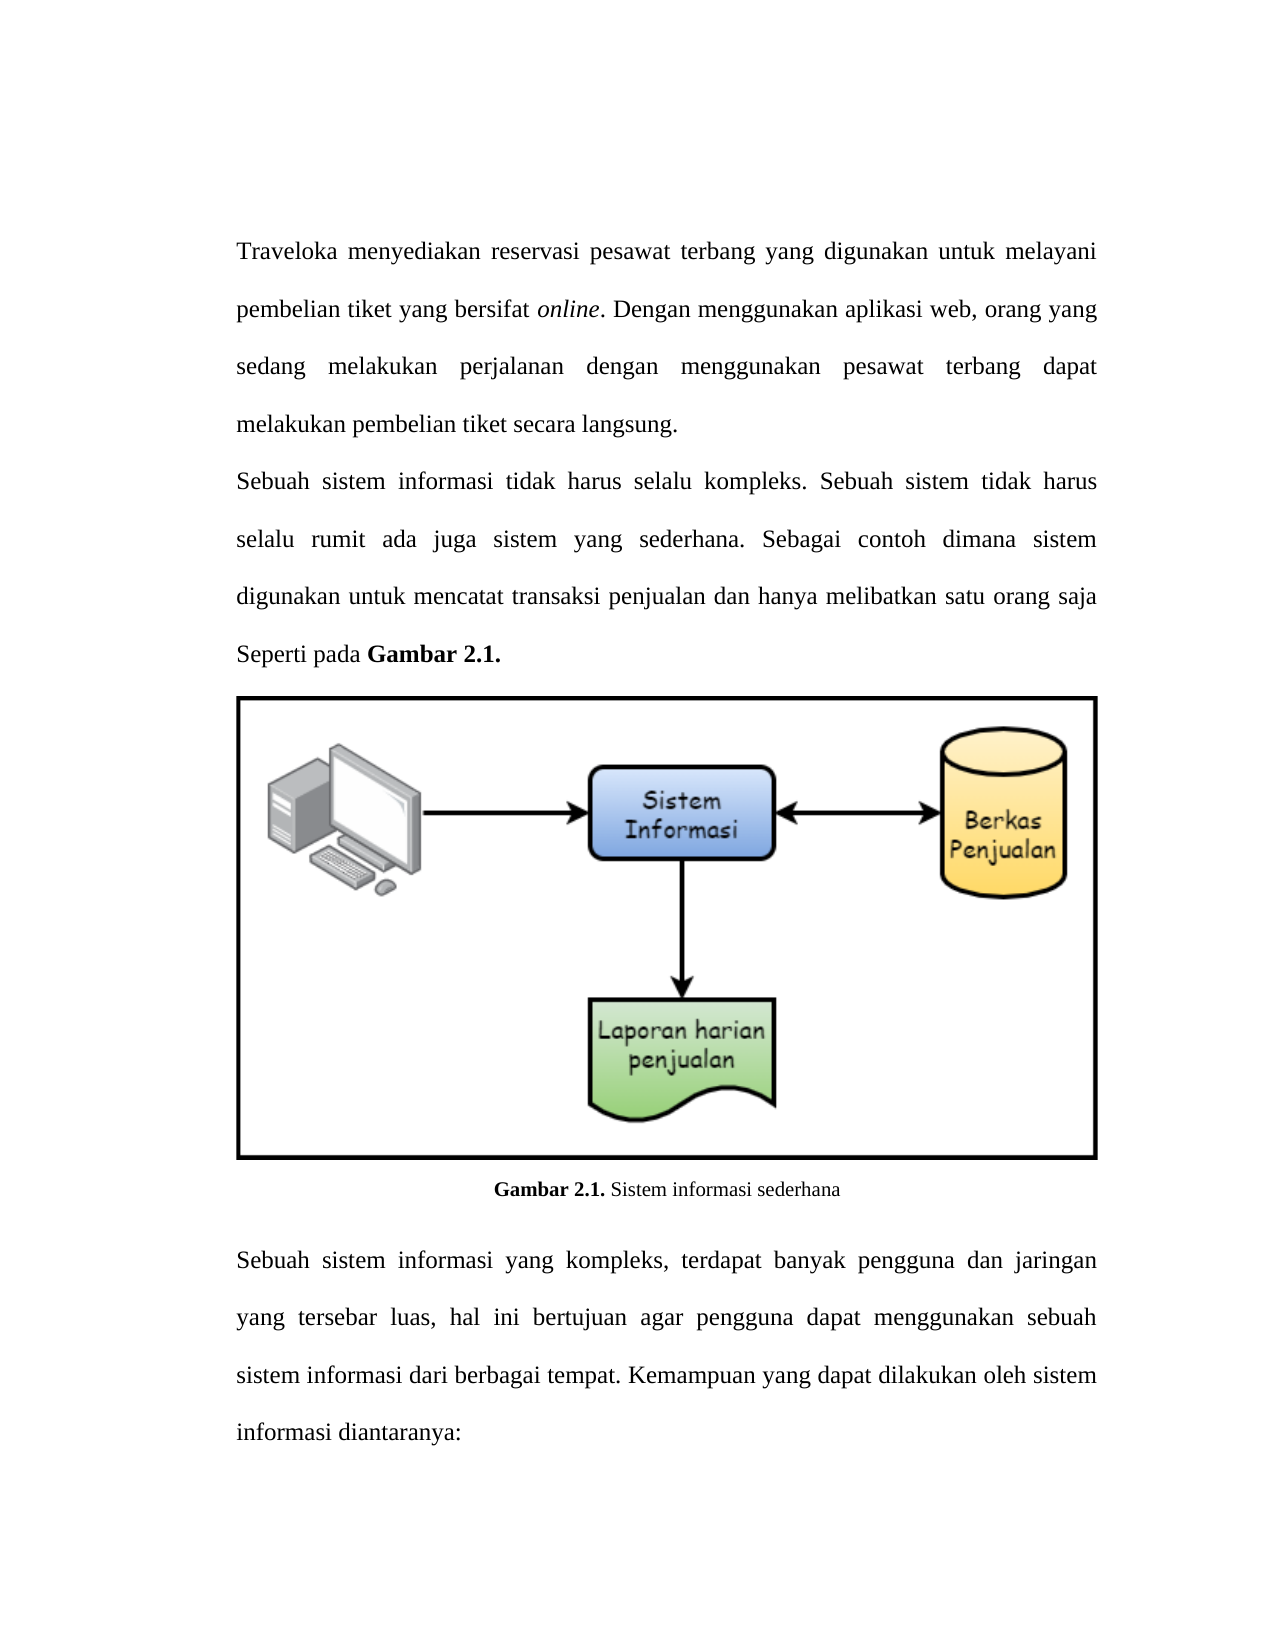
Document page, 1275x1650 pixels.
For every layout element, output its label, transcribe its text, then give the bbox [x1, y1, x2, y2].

text Traveloka menyediakan reservasi pesawat terbang yang digunakan untuk melayani pembelian tiket yang bersifat online. Dengan menggunakan aplikasi web, orang yang sedang melakukan perjalanan dengan menggunakan pesawat terbang dapat melakukan pembelian tiket secara langsung. [236, 236, 1098, 437]
text Gambar 2.1. Sistem informasi sederhana [236, 1177, 1098, 1201]
picture [236, 696, 1098, 1160]
text Sebuah sistem informasi yang kompleks, terdapat banyak pengguna dan jaringan yang tersebar luas, hal ini bertujuan agar pengguna dapat menggunakan sebuah sistem informasi dari berbagai tempat. Kemampuan yang dapat dilakukan oleh sistem informasi diantaranya: [236, 1245, 1098, 1446]
text Sebuah sistem informasi tidak harus selalu kompleks. Sebuah sistem tidak harus selalu rumit ada juga sistem yang sederhana. Sebagai contoh dimana sistem digunakan untuk mencatat transaksi penjualan dan hanya melibatkan satu orang saja Seperti pada Gambar 2.1. [236, 466, 1098, 667]
